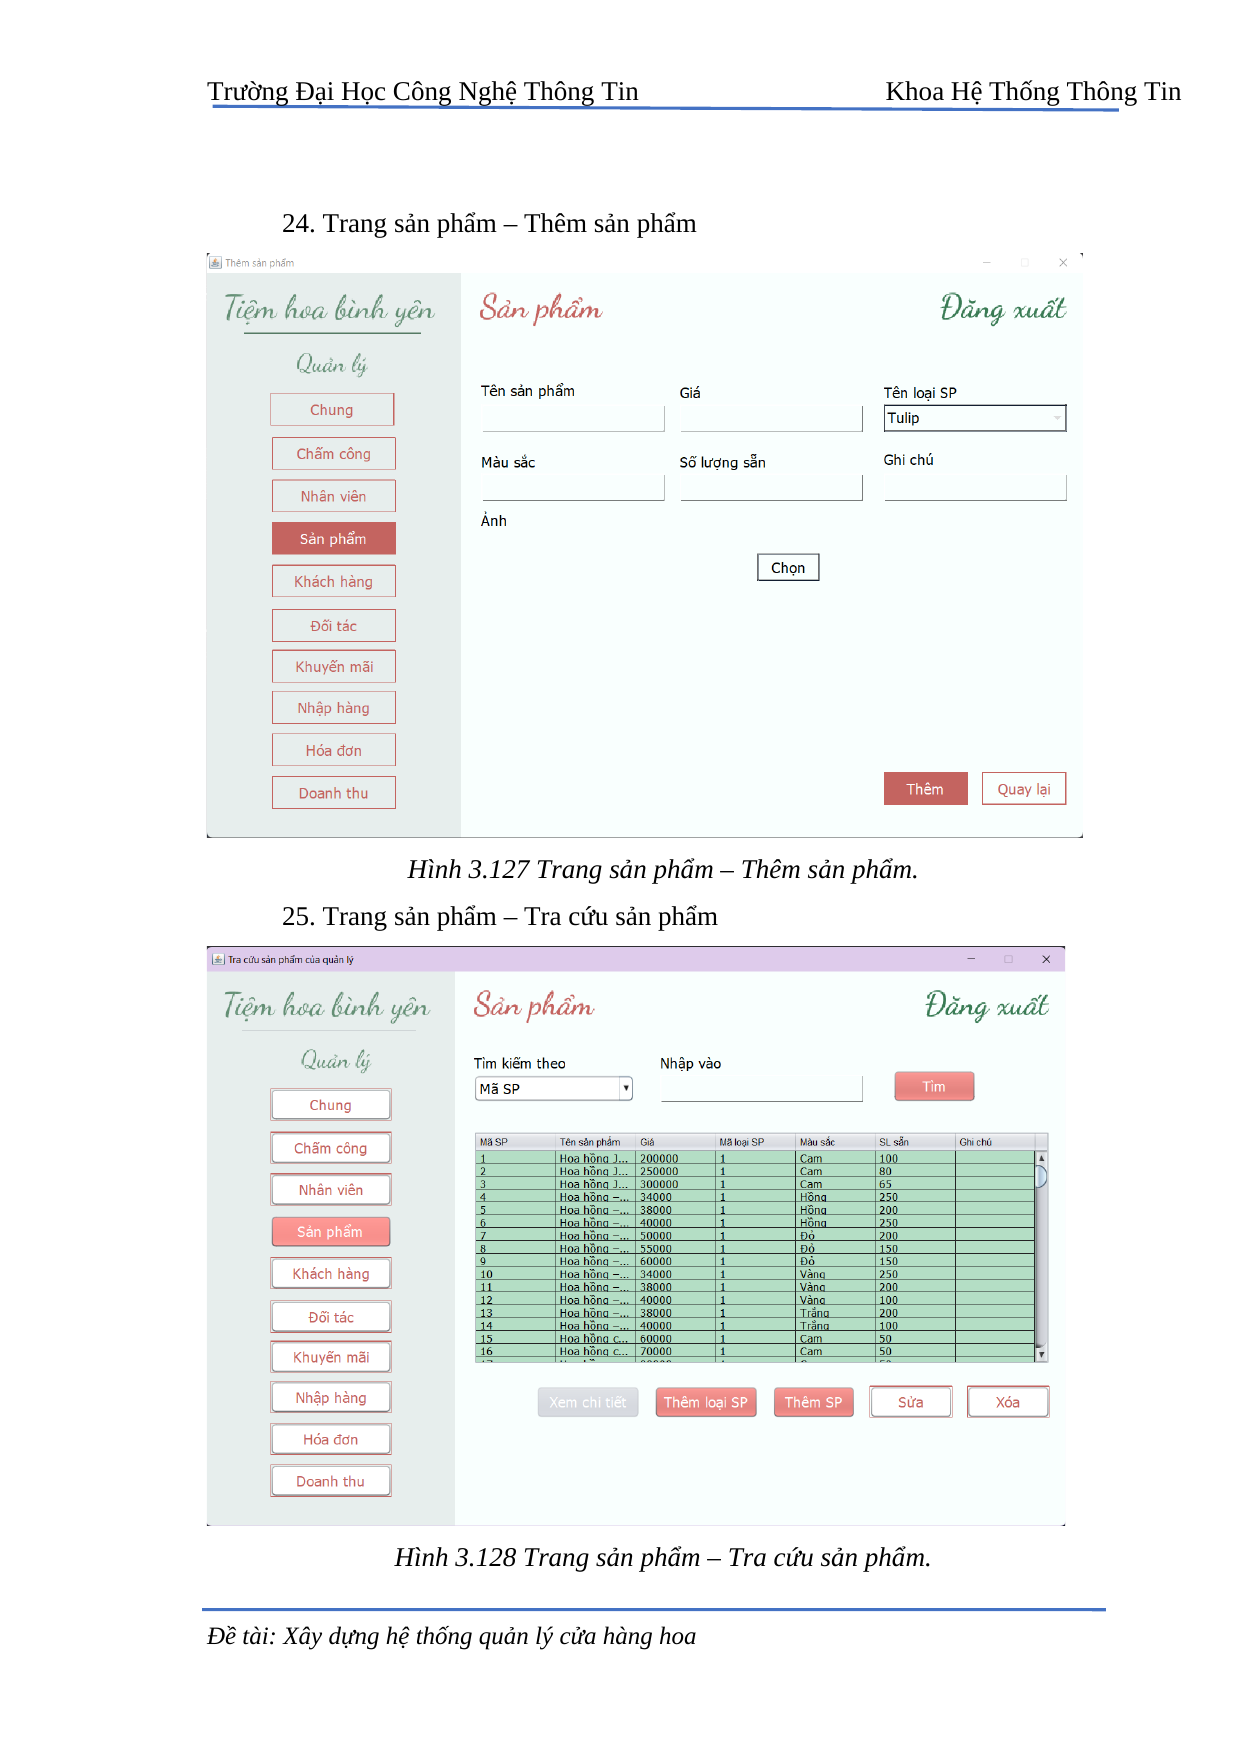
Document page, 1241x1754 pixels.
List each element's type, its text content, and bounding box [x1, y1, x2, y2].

text 24. Trang sản phẩm – Thêm sản phẩm [207, 207, 1122, 238]
text Hình 3.127 Trang sản phẩm – Thêm sản phẩm. [207, 853, 1122, 884]
text Hình 3.128 Trang sản phẩm – Tra cứu sản phẩm. [207, 1541, 1122, 1572]
text 25. Trang sản phẩm – Tra cứu sản phẩm [207, 900, 1122, 931]
picture [206, 253, 1083, 838]
picture [206, 946, 1066, 1526]
